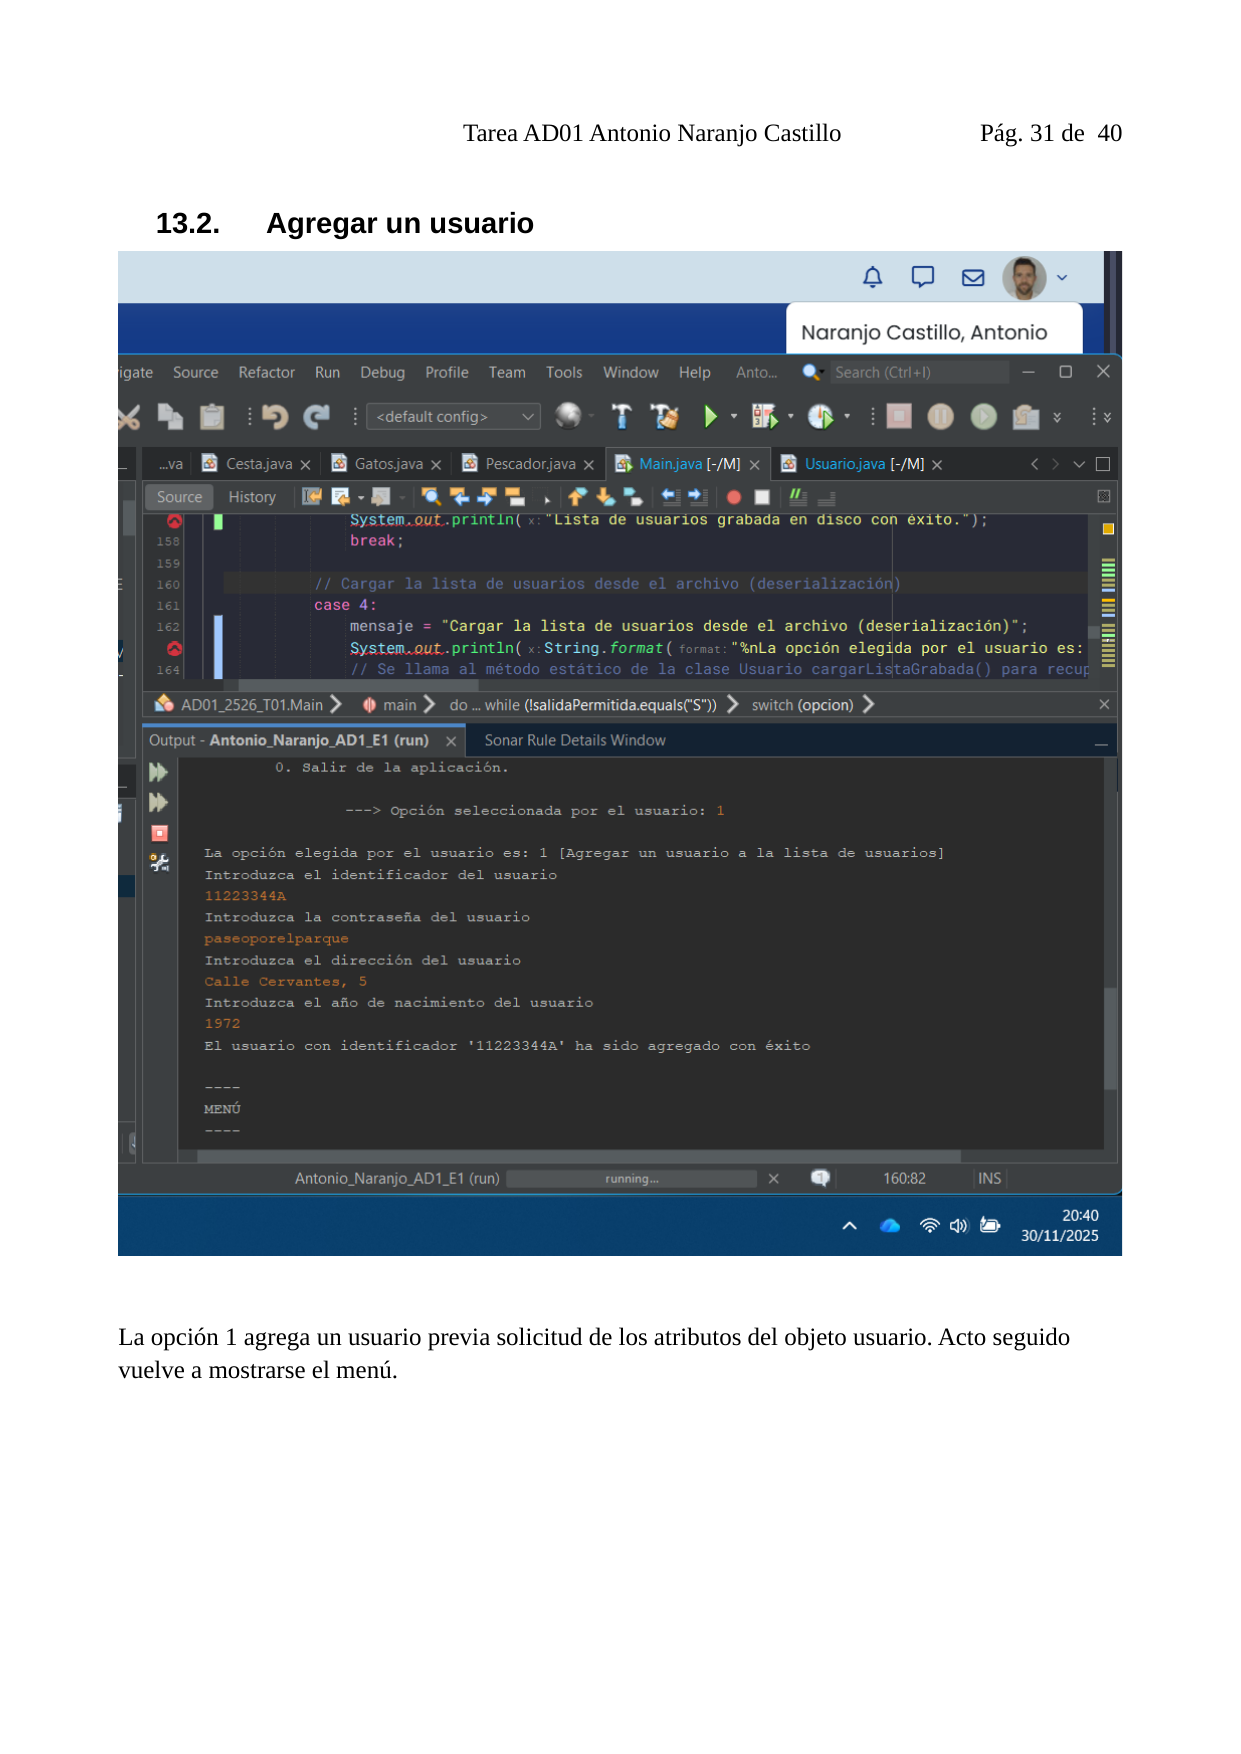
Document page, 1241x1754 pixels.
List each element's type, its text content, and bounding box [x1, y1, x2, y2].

picture [118, 251, 1123, 1256]
text La opción 1 agrega un usuario previa solicitud de los atributos del objeto usuario. Acto seguido vuelve a mostrarse el menú. [118, 1322, 1122, 1384]
subtitle Agregar un usuario [156, 206, 1122, 239]
